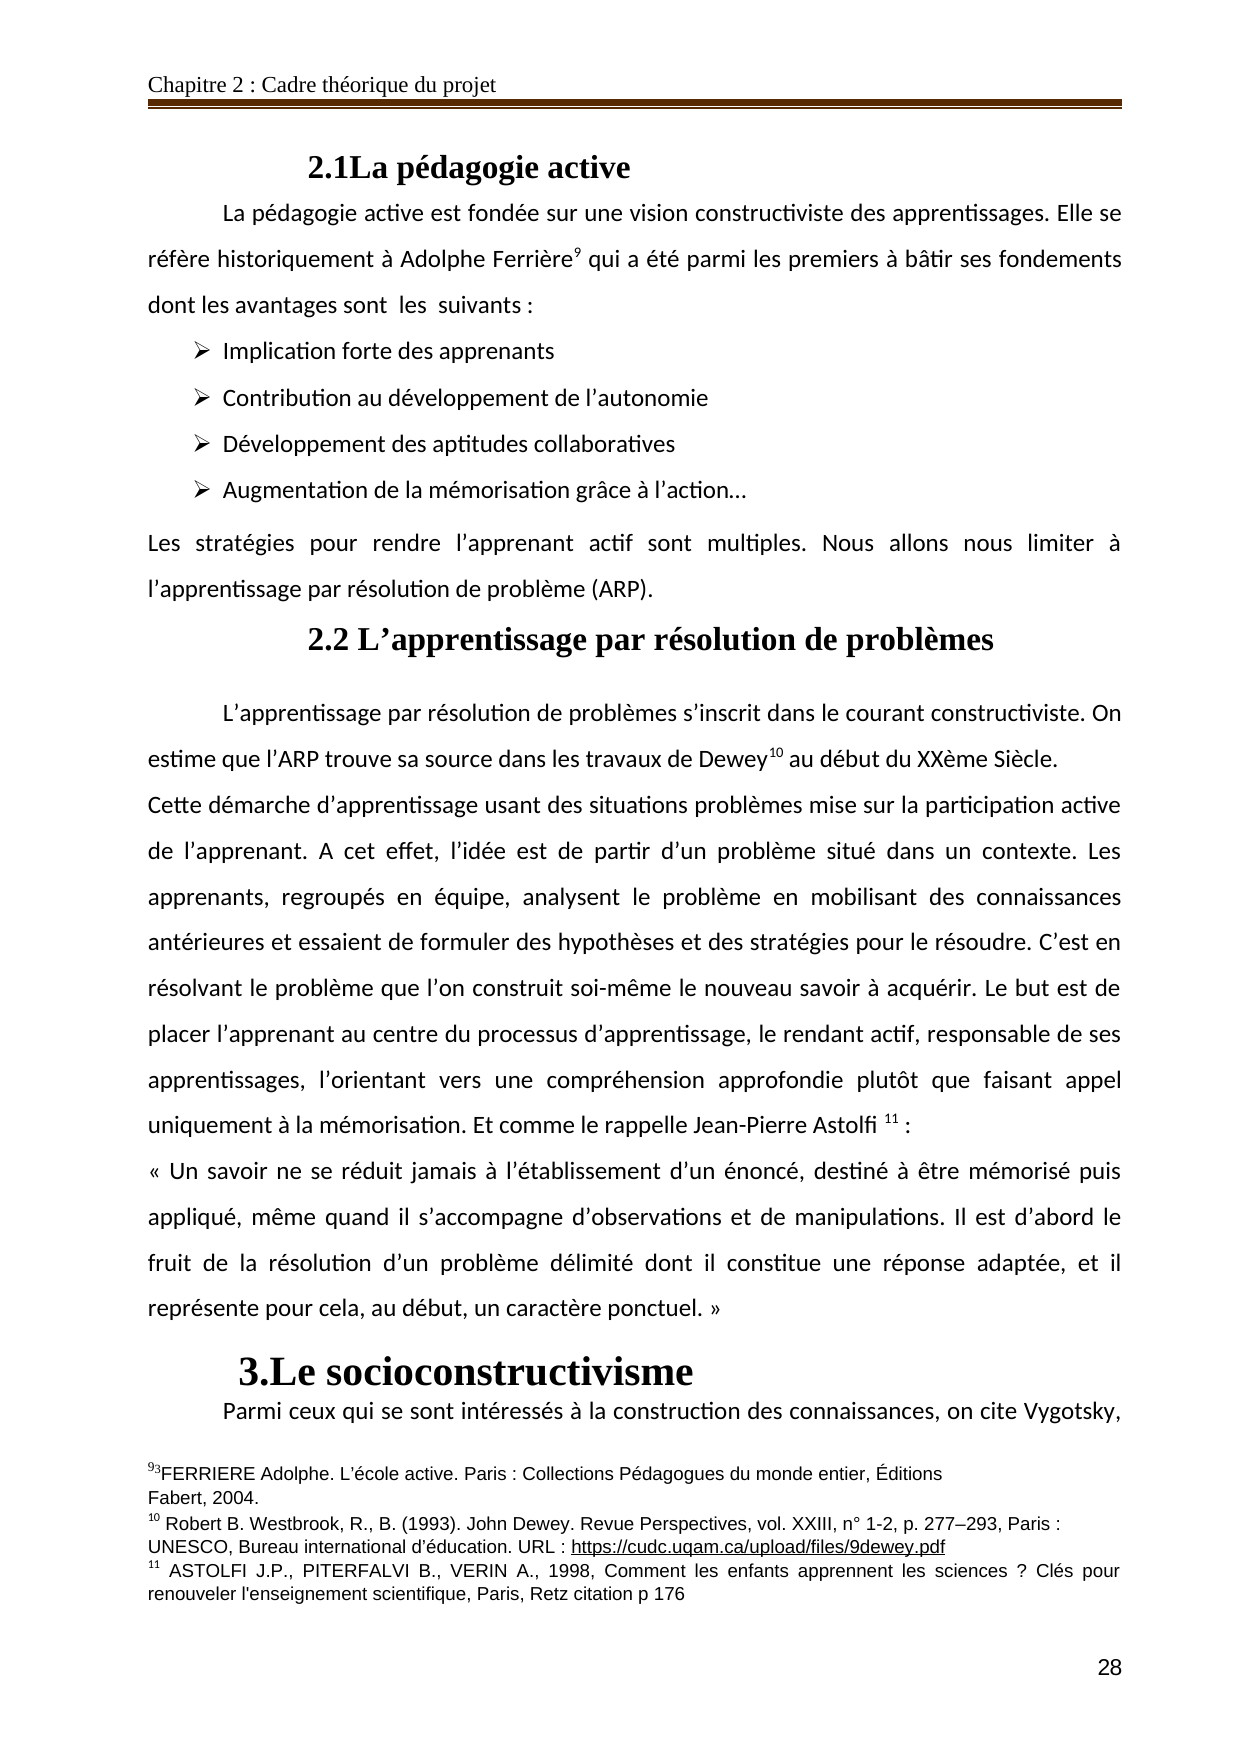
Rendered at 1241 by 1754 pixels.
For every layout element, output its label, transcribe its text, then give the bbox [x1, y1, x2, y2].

text « Un savoir ne se réduit jamais à l’établissement d’un énoncé, destiné à être mémorisé puis appliqué, même quand il s’accompagne d’observations et de manipulations. Il est d’abord le fruit de la résolution d’un problème délimité dont il constitue une réponse adaptée, et il représente pour cela, au début, un caractère ponctuel. » [148, 1155, 1123, 1323]
subtitle 2.1La pédagogie active [307, 148, 1122, 186]
text Les stratégies pour rendre l’apprenant actif sont multiples. Nous allons nous limiter à l’apprentissage par résolution de problème (ARP). [148, 527, 1123, 603]
text La pédagogie active est fondée sur une vision constructiviste des apprentissages. Elle se réfère historiquement à Adolphe Ferrière qui a été parmi les premiers à bâtir ses fondements dont les avantages sont les suivants : [148, 197, 1123, 319]
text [148, 1395, 1123, 1425]
subtitle 3.Le socioconstructivisme [238, 1347, 1122, 1395]
list Augmentation de la mémorisation grâce à l’action… [192, 474, 1123, 505]
subtitle 2.2 L’apprentissage par résolution de problèmes [307, 619, 1122, 657]
list Implication forte des apprenants [192, 335, 1123, 366]
list Développement des aptitudes collaboratives [192, 428, 1123, 458]
list Contribution au développement de l’autonomie [192, 382, 1123, 412]
text Cette démarche d’apprentissage usant des situations problèmes mise sur la participation active de l’apprenant. A cet effet, l’idée est de partir d’un problème situé dans un contexte. Les apprenants, regroupés en équipe, analysent le problème en mobilisant des connaissances antérieures et essaient de formuler des hypothèses et des stratégies pour le résoudre. C’est en résolvant le problème que l’on construit soi-même le nouveau savoir à acquérir. Le but est de placer l’apprenant au centre du processus d’apprentissage, le rendant actif, responsable de ses apprentissages, l’orientant vers une compréhension approfondie plutôt que faisant appel uniquement à la mémorisation. Et comme le rappelle Jean-Pierre Astolfi : [148, 789, 1123, 1140]
text L’apprentissage par résolution de problèmes s’inscrit dans le courant constructiviste. On estime que l’ARP trouve sa source dans les travaux de Dewey au début du XXème Siècle. [148, 697, 1123, 773]
